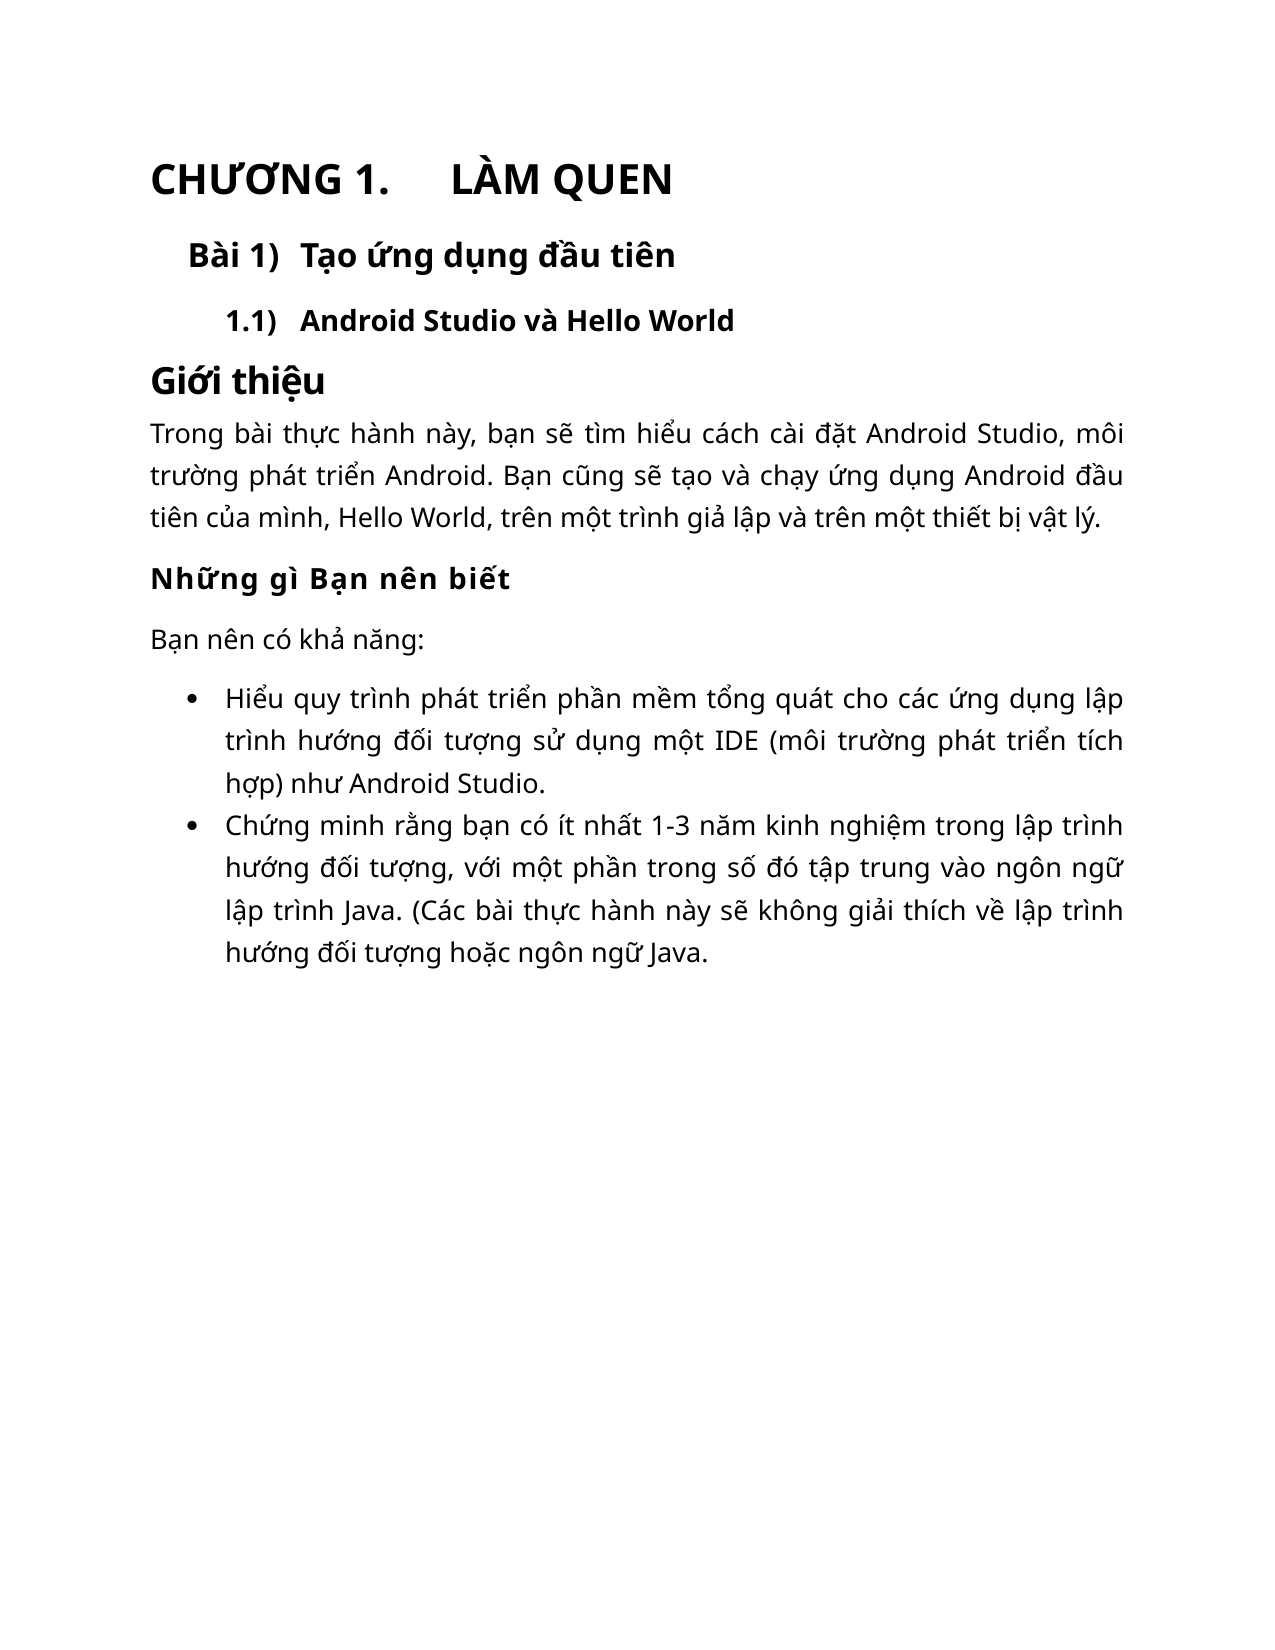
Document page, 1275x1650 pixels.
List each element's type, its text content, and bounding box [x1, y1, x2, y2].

list Hiểu quy trình phát triển phần mềm tổng quát cho các ứng dụng lập trình hướng đối tượng sử dụng một IDE (môi trường phát triển tích hợp) như Android Studio. [187, 679, 1125, 801]
subtitle LÀM QUEN [150, 150, 1125, 207]
title Giới thiệu [150, 355, 1125, 406]
subtitle Những gì Bạn nên biết [150, 558, 1125, 598]
text Trong bài thực hành này, bạn sẽ tìm hiểu cách cài đặt Android Studio, môi trường phát triển Android. Bạn cũng sẽ tạo và chạy ứng dụng Android đầu tiên của mình, Hello World, trên một trình giả lập và trên một thiết bị vật lý. [150, 414, 1125, 536]
list Chứng minh rằng bạn có ít nhất 1-3 năm kinh nghiệm trong lập trình hướng đối tượng, với một phần trong số đó tập trung vào ngôn ngữ lập trình Java. (Các bài thực hành này sẽ không giải thích về lập trình hướng đối tượng hoặc ngôn ngữ Java. [187, 806, 1125, 971]
text Bạn nên có khả năng: [150, 620, 1125, 657]
subtitle Tạo ứng dụng đầu tiên [187, 232, 1125, 277]
subtitle Android Studio và Hello World [225, 301, 1125, 340]
